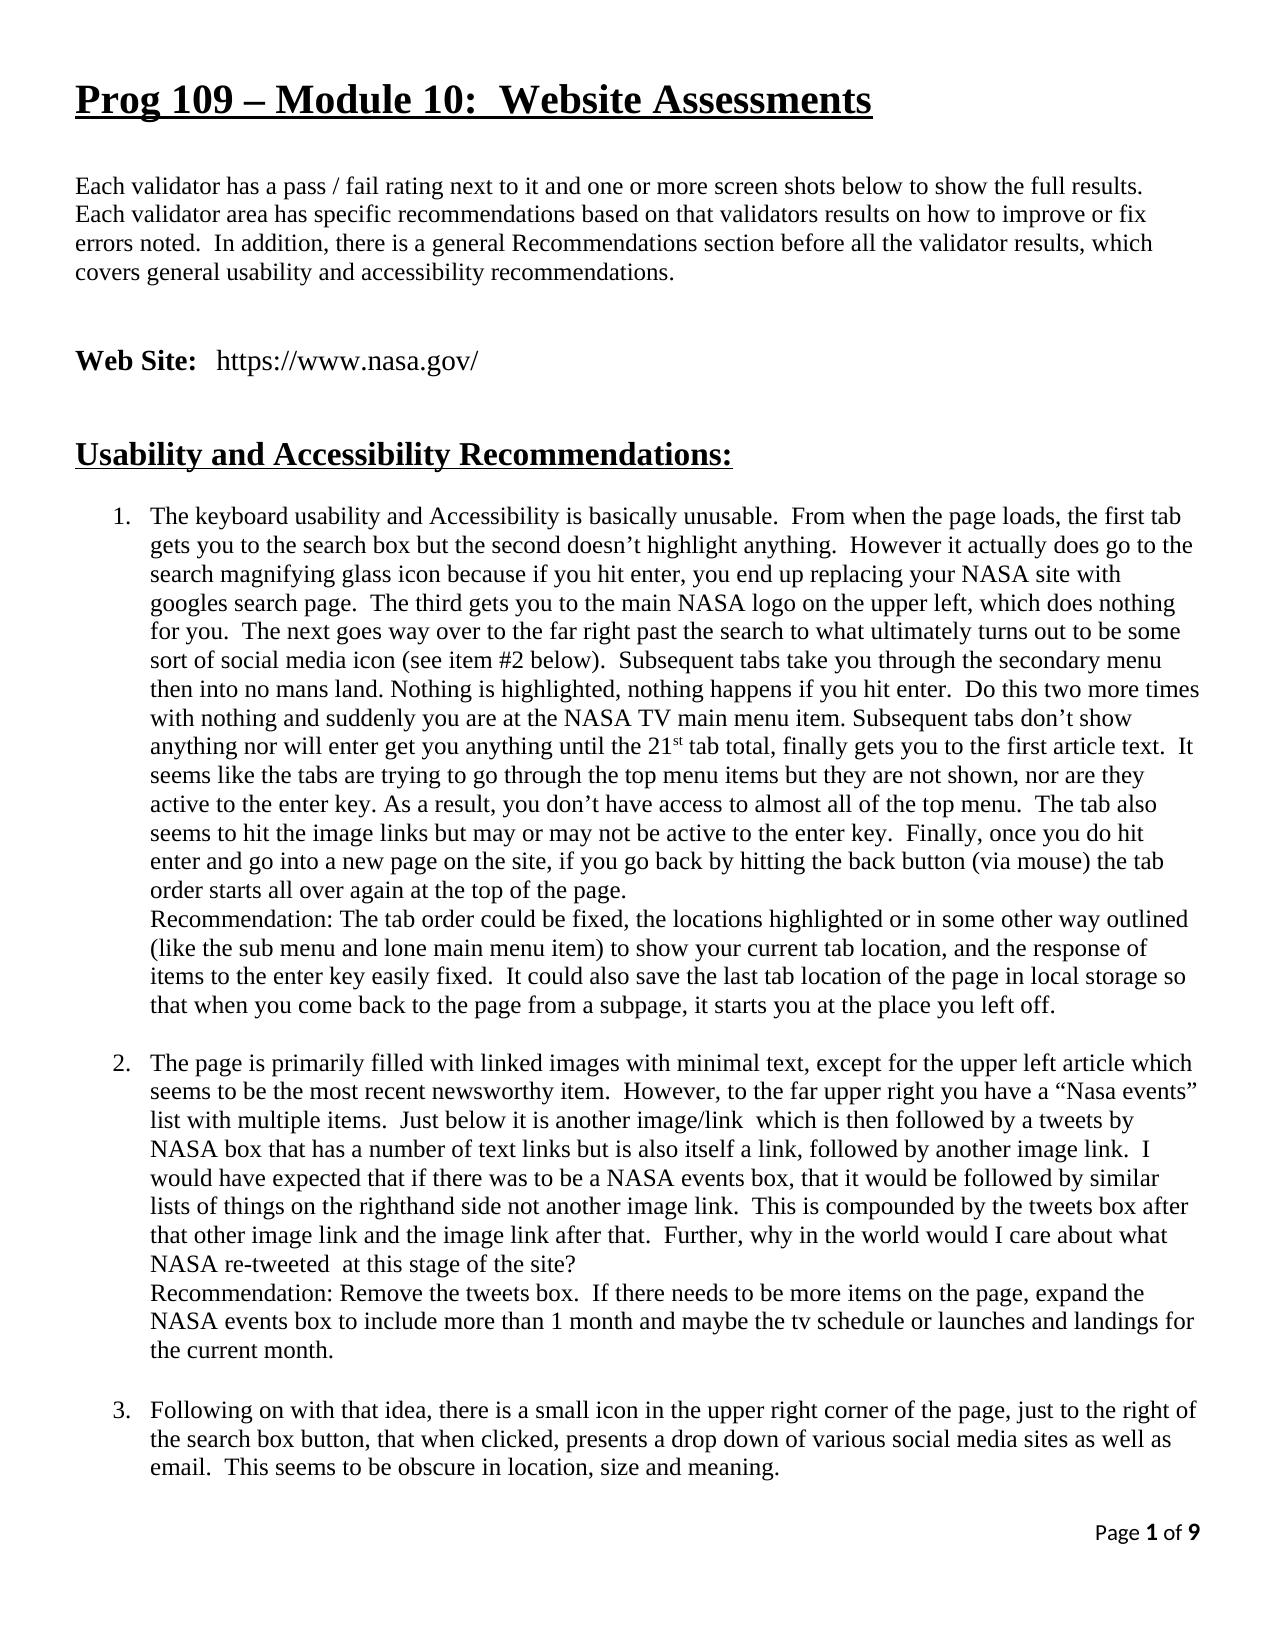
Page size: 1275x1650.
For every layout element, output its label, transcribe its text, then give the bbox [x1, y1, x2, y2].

list Recommendation: The tab order could be fixed, the locations highlighted or in some other way outlined (like the sub menu and lone main menu item) to show your current tab location, and the response of items to the enter key easily fixed. It could also save the last tab location of the page in local storage so that when you come back to the page from a subpage, it starts you at the place you left off. [150, 904, 1200, 1019]
list The page is primarily filled with linked images with minimal text, except for the upper left article which seems to be the most recent newsworthy item. However, to the far upper right you have a “Nasa events” list with multiple items. Just below it is another image/link which is then followed by a tweets by NASA box that has a number of text links but is also itself a link, followed by another image link. I would have expected that if there was to be a NASA events box, that it would be followed by similar lists of things on the righthand side not another image link. This is compounded by the tweets box after that other image link and the image link after that. Further, why in the world would I care about what NASA re-tweeted at this stage of the site? [112, 1048, 1200, 1278]
text Each validator has a pass / fail rating next to it and one or more screen shots below to show the full results. Each validator area has specific recommendations based on that validators results on how to improve or fix errors noted. In addition, there is a general Recommendations section before all the validator results, which covers general usability and accessibility recommendations. [75, 171, 1200, 286]
text Usability and Accessibility Recommendations: [75, 434, 1200, 473]
list Following on with that idea, there is a small icon in the upper right corner of the page, just to the right of the search box button, that when clicked, presents a drop down of various social media sites as well as email. This seems to be obscure in location, size and meaning. [112, 1395, 1200, 1481]
list The keyboard usability and Accessibility is basically unusable. From when the page loads, the first tab gets you to the search box but the second doesn’t highlight anything. However it actually does go to the search magnifying glass icon because if you hit enter, you end up replacing your NASA site with googles search page. The third gets you to the main NASA logo on the upper left, which does nothing for you. The next goes way over to the far right past the search to what ultimately turns out to be some sort of social media icon (see item #2 below). Subsequent tabs take you through the secondary menu then into no mans land. Nothing is highlighted, nothing happens if you hit enter. Do this two more times with nothing and suddenly you are at the NASA TV main menu item. Subsequent tabs don’t show anything nor will enter get you anything until the 21st tab total, finally gets you to the first article text. It seems like the tabs are trying to go through the top menu items but they are not shown, nor are they active to the enter key. As a result, you don’t have access to almost all of the top menu. The tab also seems to hit the image links but may or may not be active to the enter key. Finally, once you do hit enter and go into a new page on the site, if you go back by hitting the back button (via mouse) the tab order starts all over again at the top of the page. [112, 501, 1200, 904]
text Web Site: https://www.nasa.gov/ [75, 343, 1200, 377]
text Prog 109 – Module 10: Website Assessments [75, 75, 1200, 123]
text Recommendation: Remove the tweets box. If there needs to be more items on the page, expand the NASA events box to include more than 1 month and maybe the tv schedule or launches and landings for the current month. [150, 1278, 1200, 1364]
